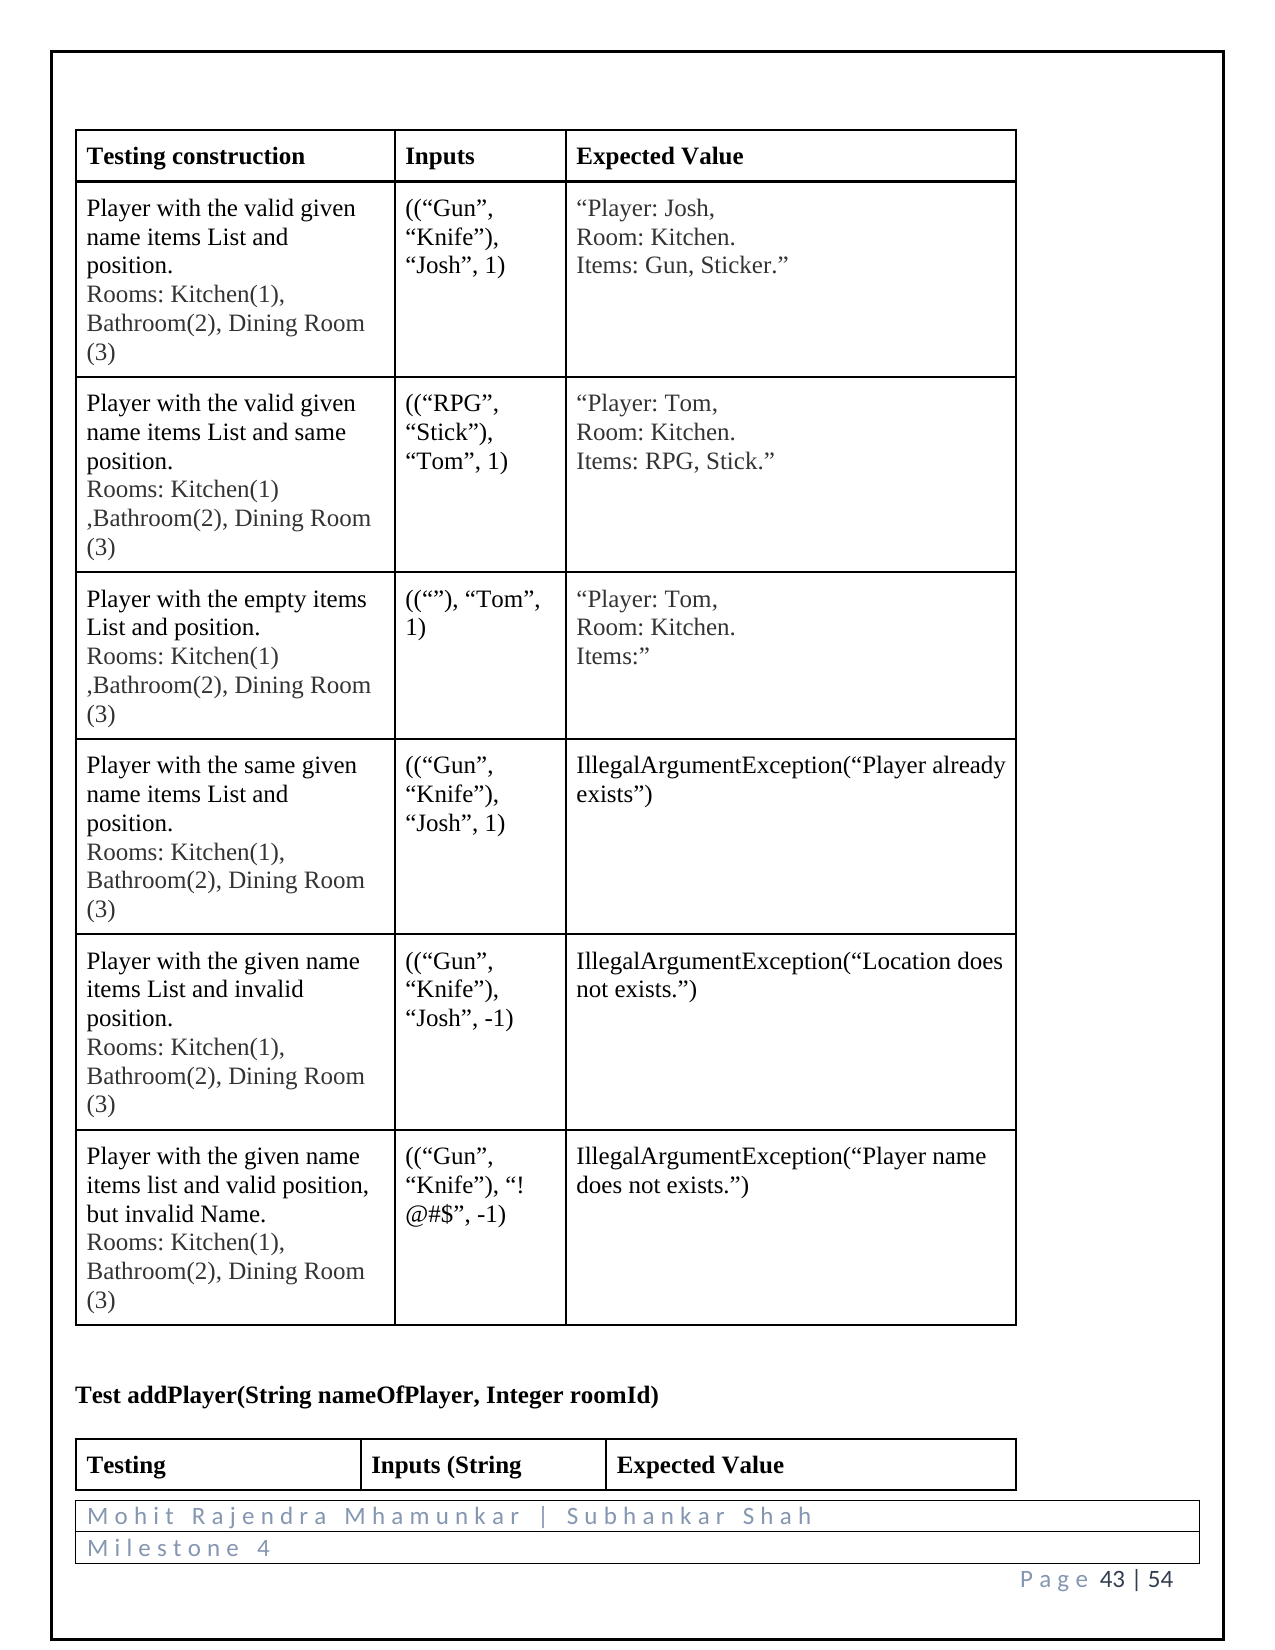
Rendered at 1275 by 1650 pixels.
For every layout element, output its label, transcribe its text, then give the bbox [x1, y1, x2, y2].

table_header Inputs [396, 131, 565, 180]
table_cell ((“Gun”, “Knife”), “Josh”, 1) [396, 183, 565, 376]
table_header Expected Value [607, 1440, 1015, 1489]
table_cell IllegalArgumentException(“Location does not exists.”) [567, 935, 1015, 1129]
table_cell ((“Gun”, “Knife”), “Josh”, 1) [396, 740, 565, 933]
table_cell ((“RPG”, “Stick”), “Tom”, 1) [396, 378, 565, 571]
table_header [77, 1440, 360, 1489]
table_cell ((“Gun”, “Knife”), “Josh”, -1) [396, 935, 565, 1129]
table_cell Player with the given name items List and invalid position. Rooms: Kitchen(1), Bathroom(2), Dining Room (3) [77, 935, 394, 1129]
table_cell Player with the same given name items List and position. Rooms: Kitchen(1), Bathroom(2), Dining Room (3) [77, 740, 394, 933]
text Test addPlayer(String nameOfPlayer, Integer roomId) [75, 1380, 1200, 1409]
table_cell ((“Gun”, “Knife”), “!@#$”, -1) [396, 1131, 565, 1324]
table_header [362, 1440, 605, 1489]
table_cell IllegalArgumentException(“Player name does not exists.”) [567, 1131, 1015, 1324]
table_cell Player with the given name items list and valid position, but invalid Name. Rooms: Kitchen(1), Bathroom(2), Dining Room (3) [77, 1131, 394, 1324]
table_cell Player with the valid given name items List and position. Rooms: Kitchen(1), Bathroom(2), Dining Room (3) [77, 183, 394, 376]
table_header Testing construction [77, 131, 394, 180]
table_cell “Player: Tom, Room: Kitchen. Items: RPG, Stick.” [567, 378, 1015, 571]
table_cell IllegalArgumentException(“Player already exists”) [567, 740, 1015, 933]
table_cell Player with the valid given name items List and same position. Rooms: Kitchen(1) ,Bathroom(2), Dining Room (3) [77, 378, 394, 571]
table_cell “Player: Josh, Room: Kitchen. Items: Gun, Sticker.” [567, 183, 1015, 376]
table_cell “Player: Tom, Room: Kitchen. Items:” [567, 573, 1015, 738]
table_cell Player with the empty items List and position. Rooms: Kitchen(1) ,Bathroom(2), Dining Room (3) [77, 573, 394, 738]
table_header Expected Value [567, 131, 1015, 180]
table_cell ((“”), “Tom”, 1) [396, 573, 565, 738]
